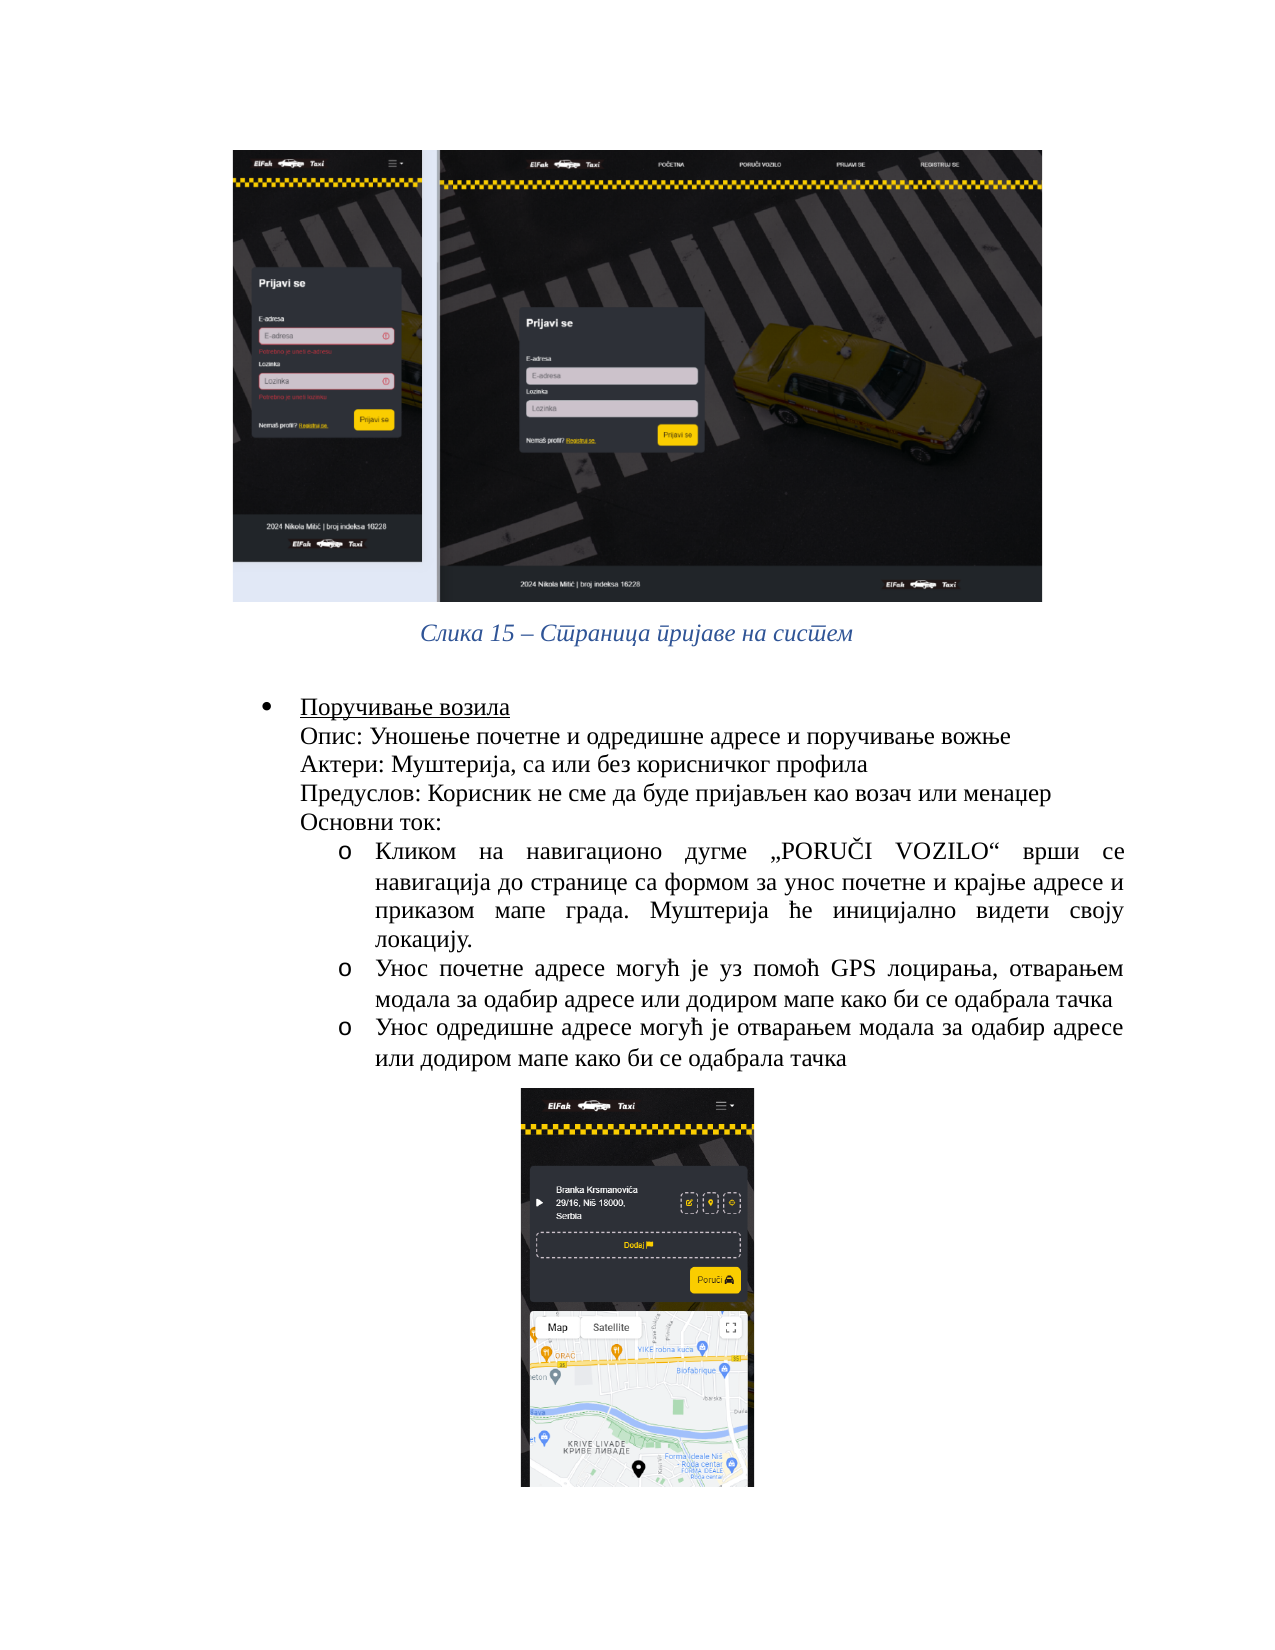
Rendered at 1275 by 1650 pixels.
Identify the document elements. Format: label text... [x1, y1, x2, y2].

list Основни ток: [300, 807, 1125, 836]
list Актери: Муштерија, са или без корисничког профила [300, 749, 1125, 778]
list Кликом на навигационо дугме „PORUČI VOZILO“ врши се навигација до странице са формом за унос почетне и крајње адресе и приказом мапе града. Муштерија ће иницијално видети своју локацију. [337, 836, 1125, 953]
list Опис: Уношење почетне и одредишне адресе и поручивање вожње [300, 721, 1125, 749]
list Унос одредишне адресе могућ је отварањем модала за одабир адресе или додиром мапе како би се одабрала тачка [337, 1012, 1125, 1072]
subtitle Слика 15 – Страница пријаве на систем [150, 618, 1125, 647]
list Поручивање возила [262, 692, 1125, 721]
list Унос почетне адресе могућ је уз помоћ GPS лоцирања, отварањем модала за одабир адресе или додиром мапе како би се одабрала тачка [337, 953, 1125, 1012]
list Предуслов: Корисник не сме да буде пријављен као возач или менаџер [300, 778, 1125, 807]
picture [232, 150, 1043, 602]
picture [520, 1088, 755, 1487]
